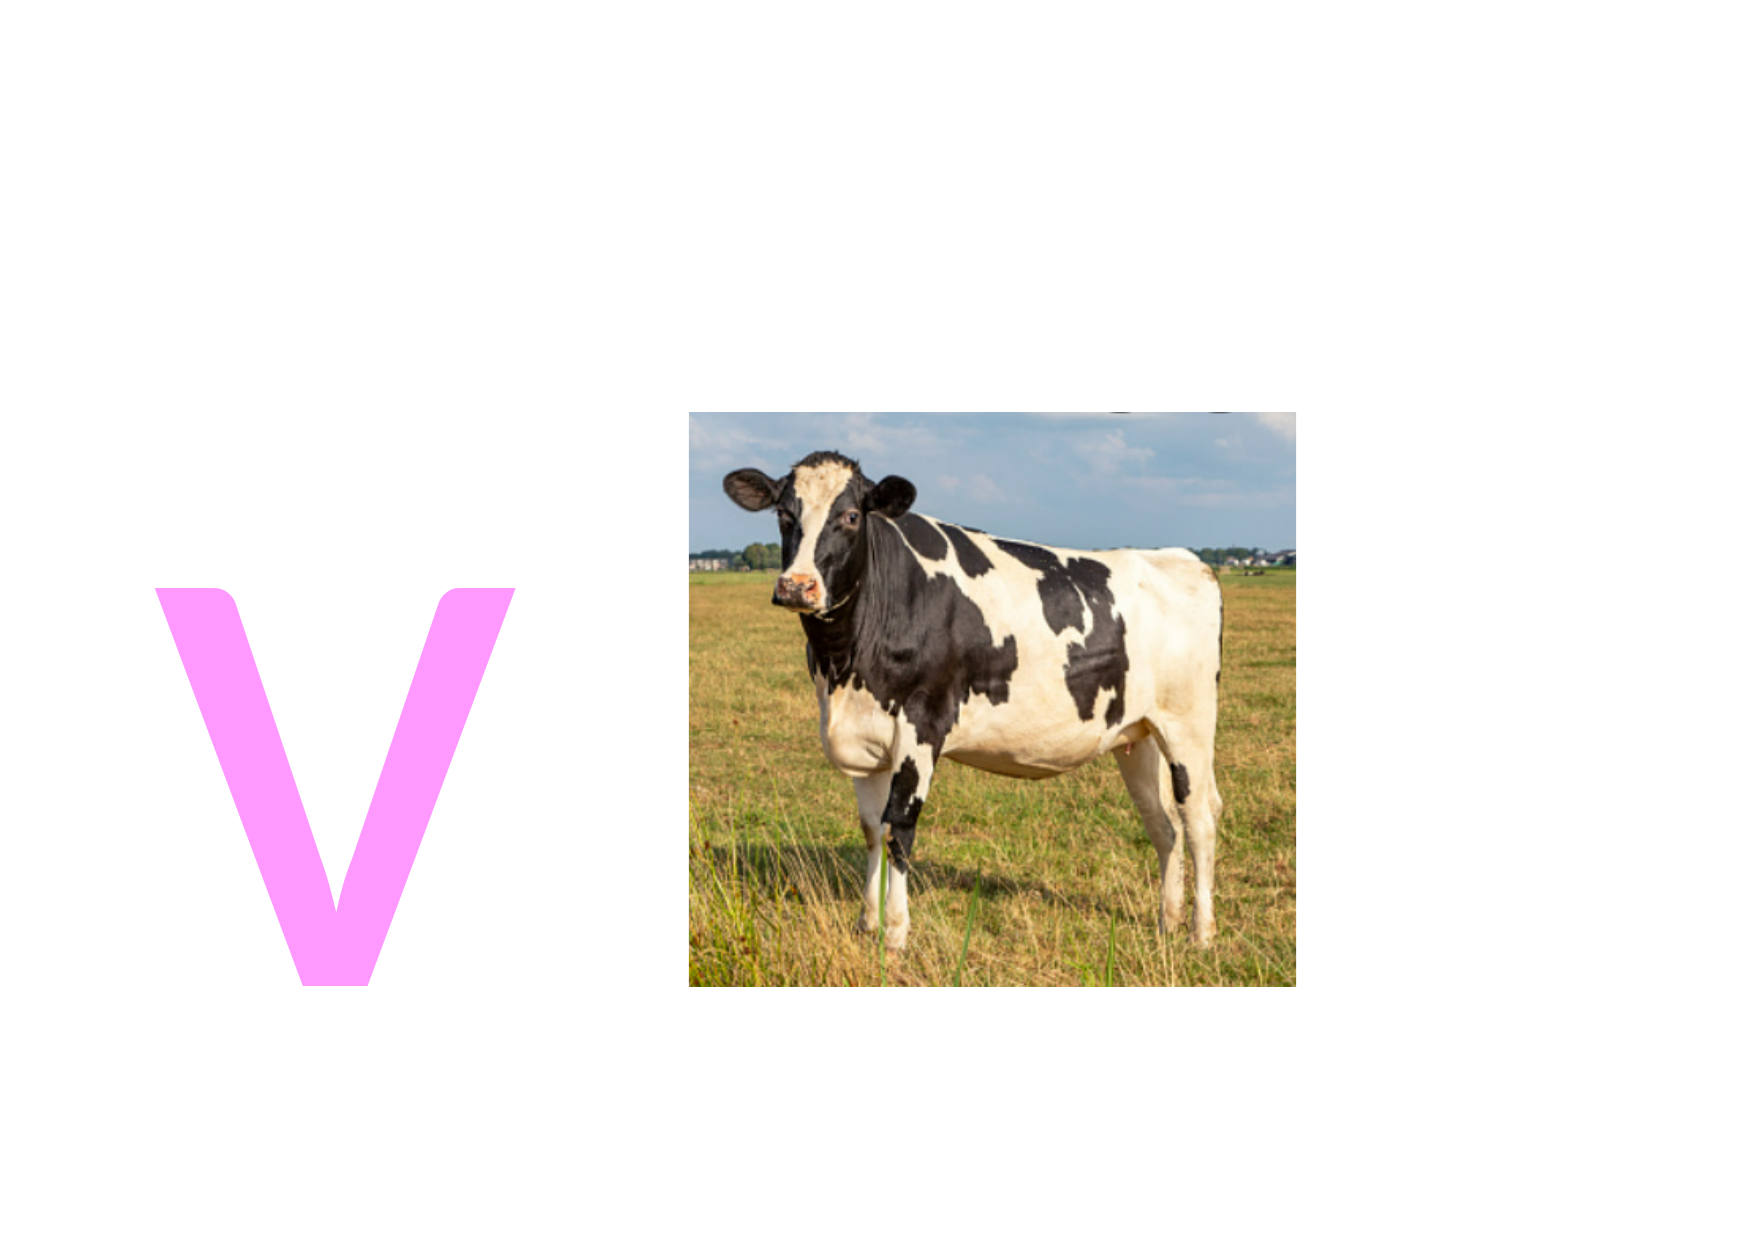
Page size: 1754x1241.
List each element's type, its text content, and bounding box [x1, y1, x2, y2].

picture [688, 412, 1297, 987]
